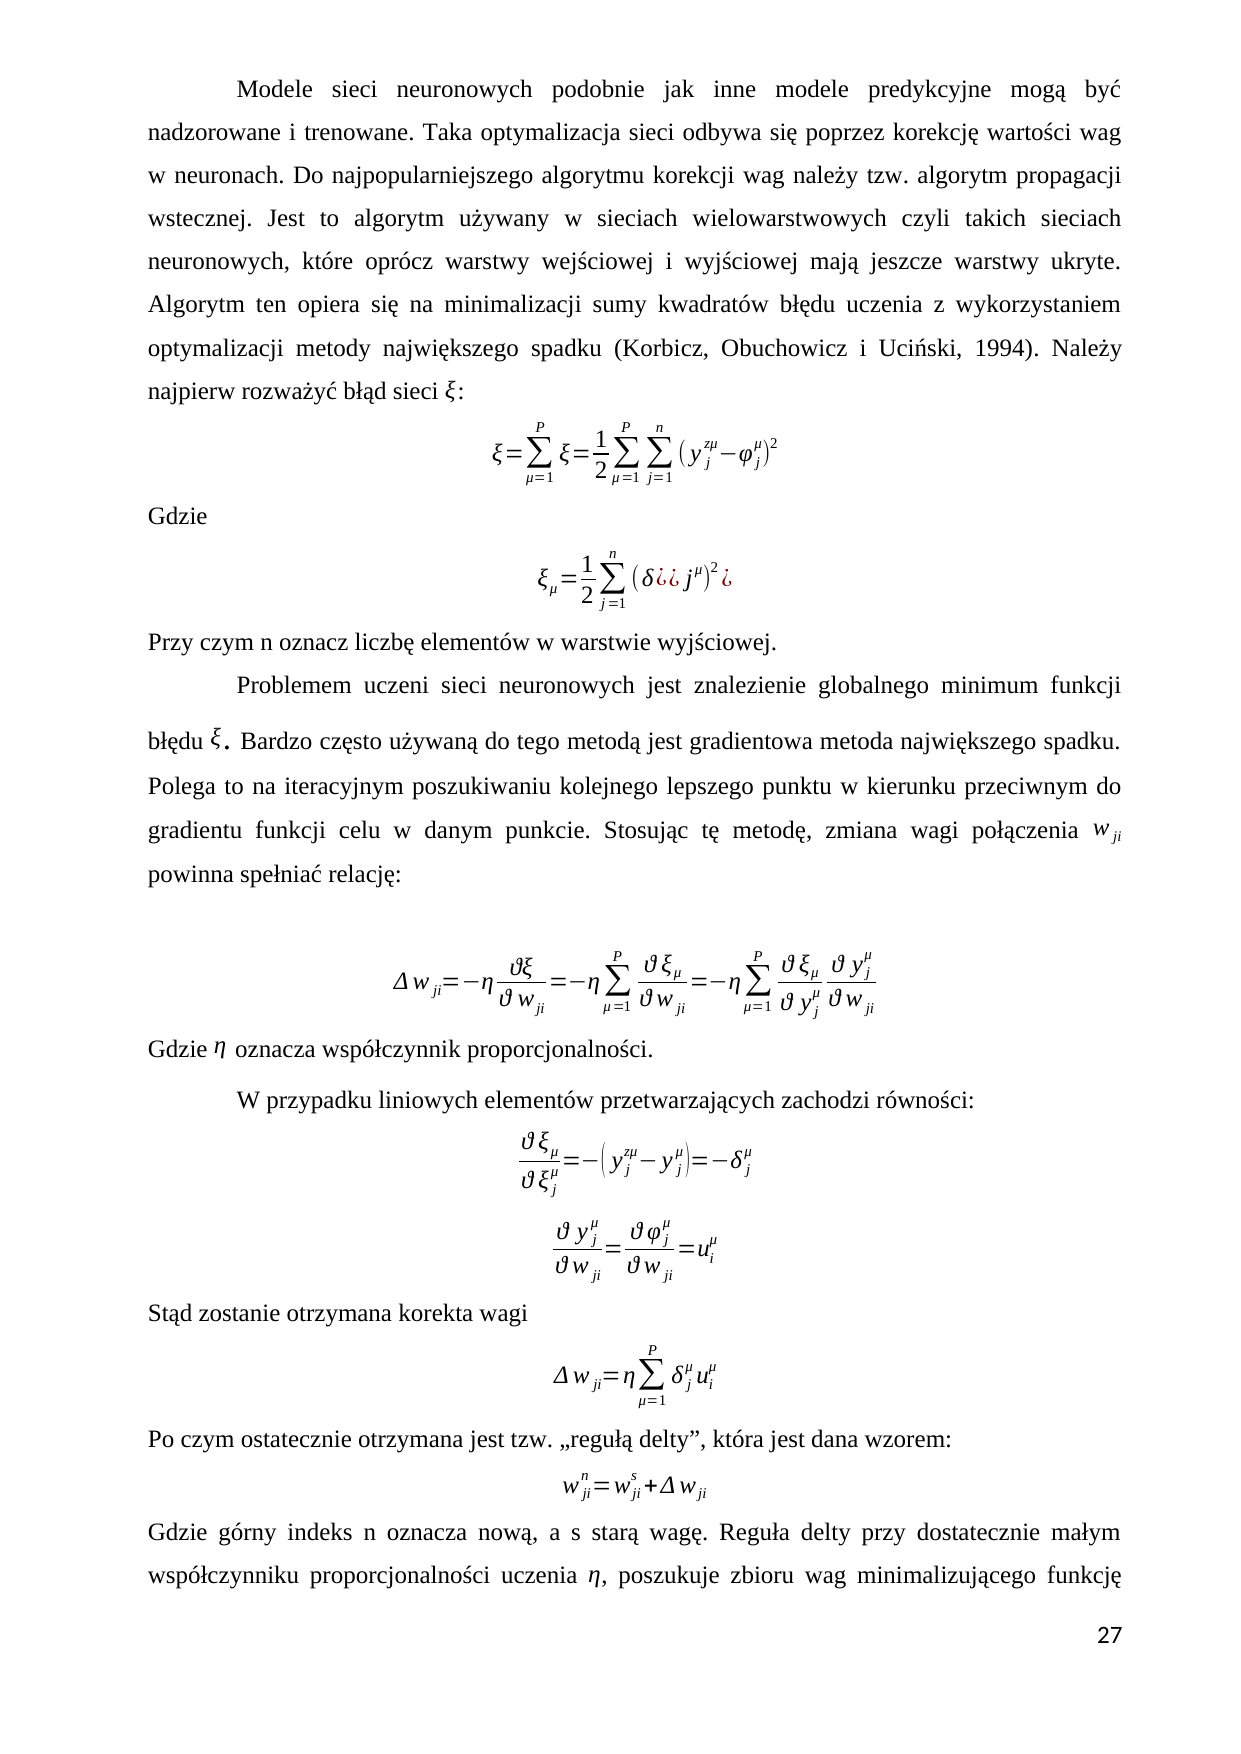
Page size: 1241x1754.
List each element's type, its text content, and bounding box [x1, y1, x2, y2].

text Gdzie [148, 501, 1122, 530]
text Po czym ostatecznie otrzymana jest tzw. „regułą delty”, która jest dana wzorem: [148, 1424, 1122, 1452]
text W przypadku liniowych elementów przetwarzających zachodzi równości: [148, 1085, 1122, 1113]
text Przy czym n oznacz liczbę elementów w warstwie wyjściowej. [148, 627, 1122, 656]
text Gdzie oznacza współczynnik proporcjonalności. [148, 1034, 1122, 1066]
text Problemem uczeni sieci neuronowych jest znalezienie globalnego minimum funkcji błędu . Bardzo często używaną do tego metodą jest gradientowa metoda największego spadku. Polega to na iteracyjnym poszukiwaniu kolejnego lepszego punktu w kierunku przeciwnym do gradientu funkcji celu w danym punkcie. Stosując tę metodę, zmiana wagi połączenia powinna spełniać relację: [148, 670, 1122, 888]
text Modele sieci neuronowych podobnie jak inne modele predykcyjne mogą być nadzorowane i trenowane. Taka optymalizacja sieci odbywa się poprzez korekcję wartości wag w neuronach. Do najpopularniejszego algorytmu korekcji wag należy tzw. algorytm propagacji wstecznej. Jest to algorytm używany w sieciach wielowarstwowych czyli takich sieciach neuronowych, które oprócz warstwy wejściowej i wyjściowej mają jeszcze warstwy ukryte. Algorytm ten opiera się na minimalizacji sumy kwadratów błędu uczenia z wykorzystaniem optymalizacji metody największego spadku. Należy najpierw rozważyć błąd sieci : [148, 74, 1122, 404]
text Stąd zostanie otrzymana korekta wagi [148, 1298, 1122, 1327]
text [148, 1517, 1122, 1589]
